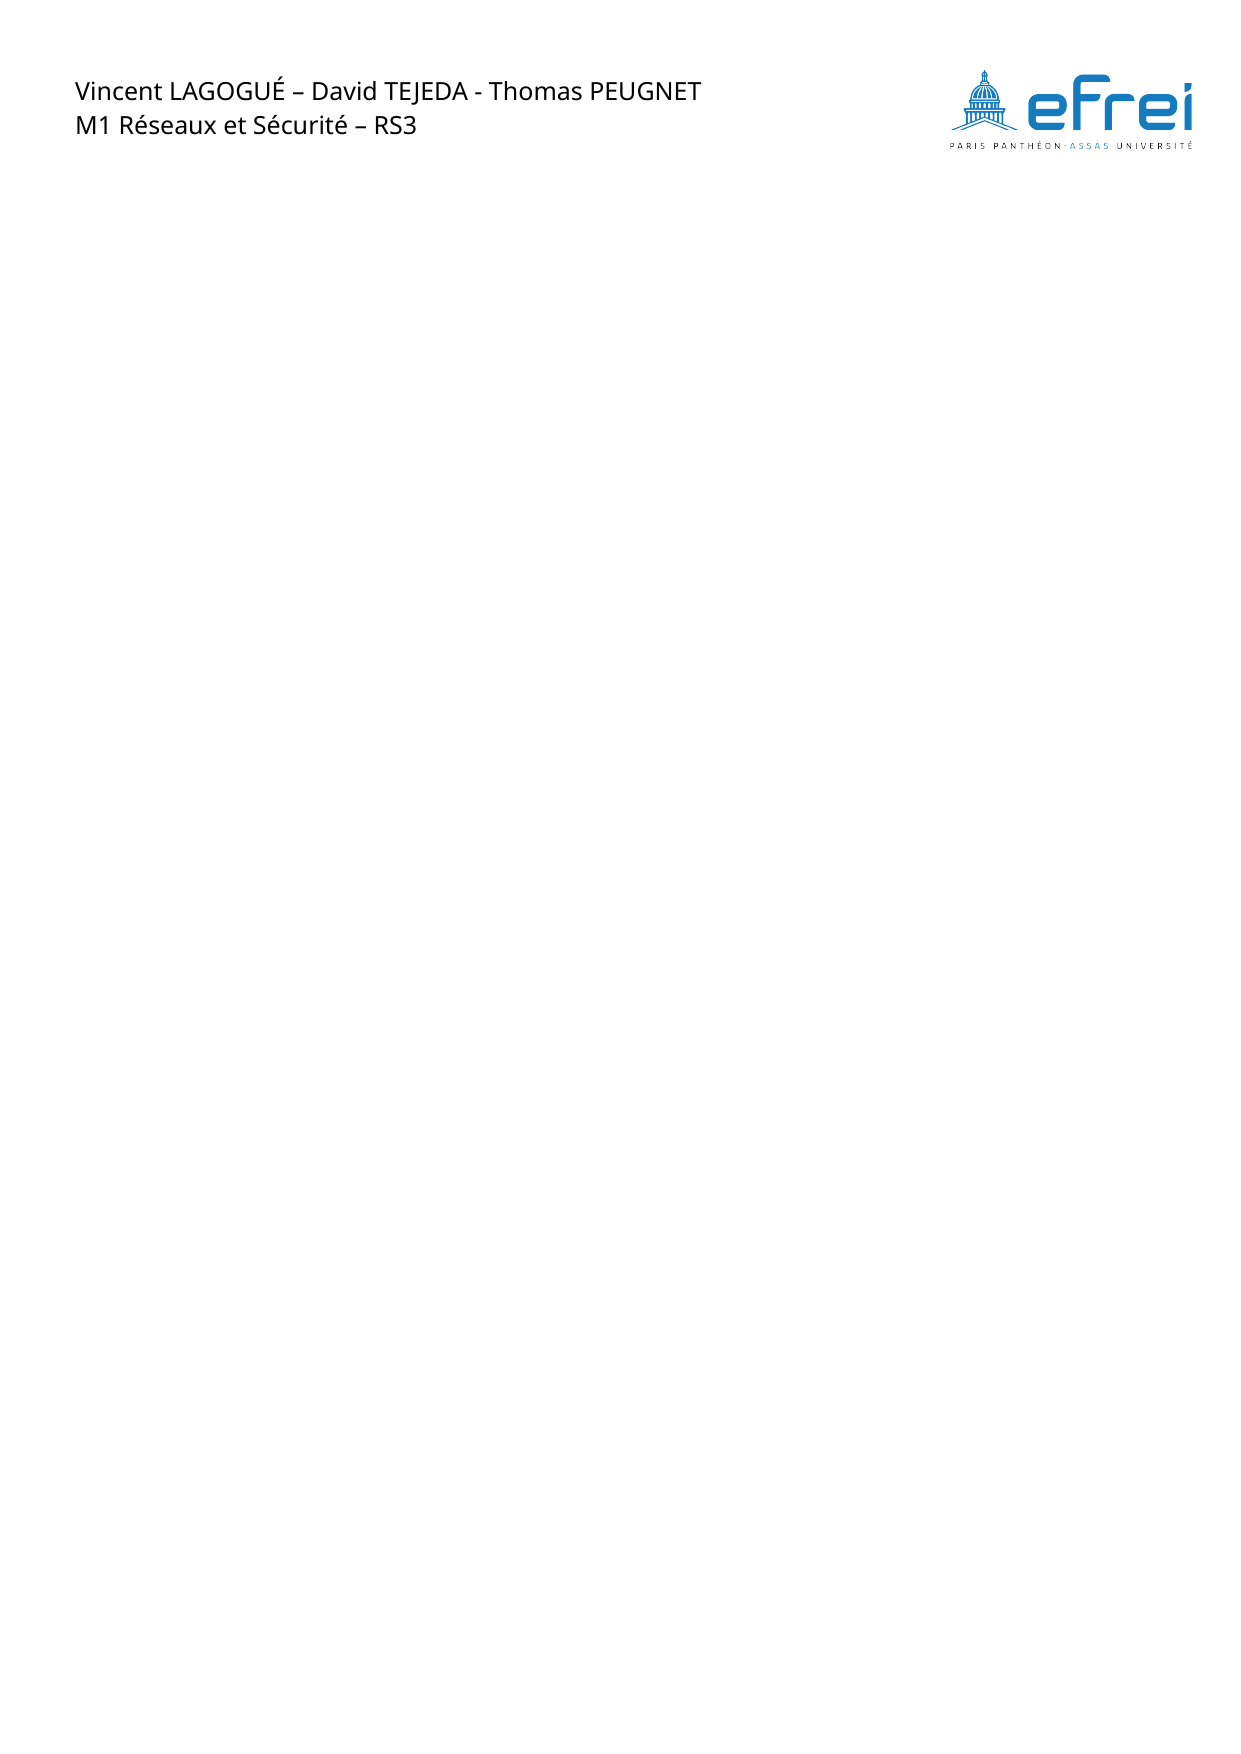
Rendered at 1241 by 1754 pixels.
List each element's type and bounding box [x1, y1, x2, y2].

picture [950, 70, 1192, 149]
